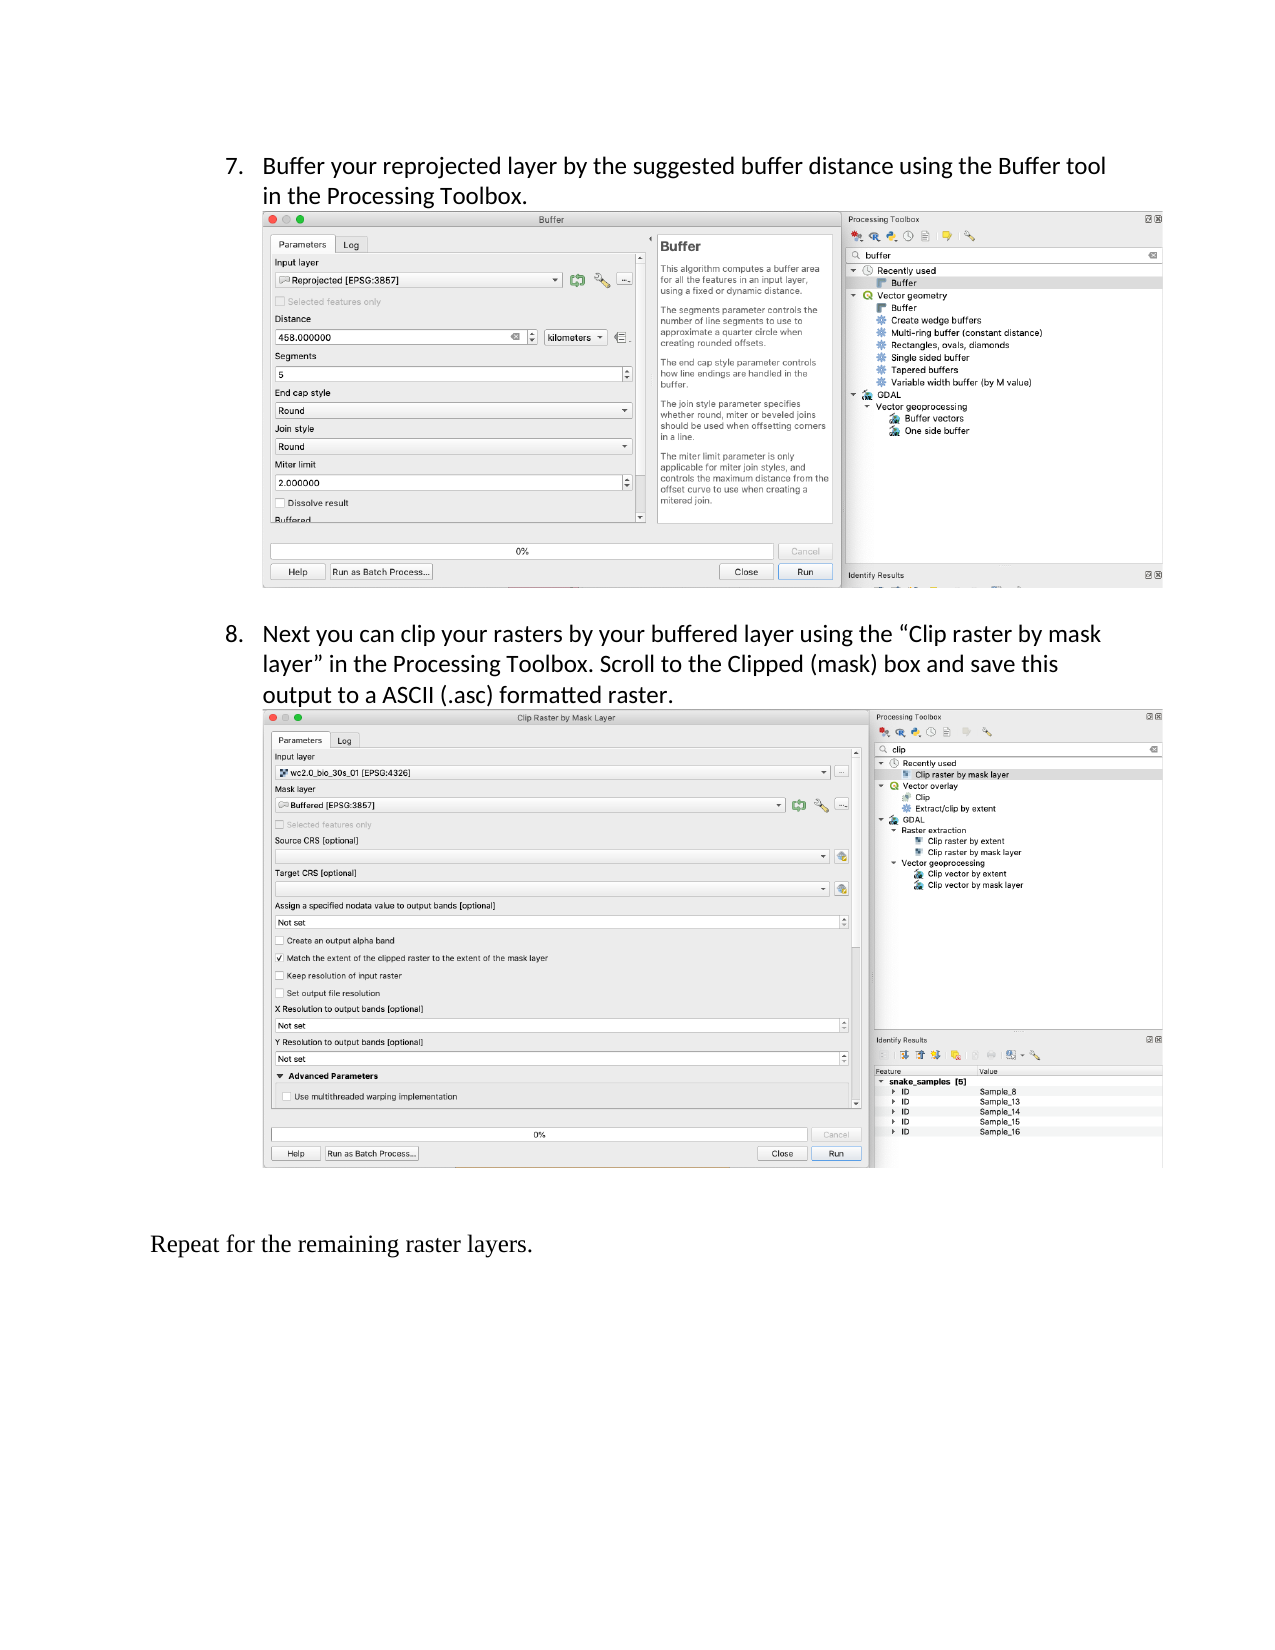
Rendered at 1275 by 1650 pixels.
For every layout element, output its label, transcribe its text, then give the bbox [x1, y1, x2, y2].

picture [262, 211, 1163, 588]
picture [262, 709, 1163, 1168]
text Repeat for the remaining raster layers. [150, 1229, 1125, 1257]
